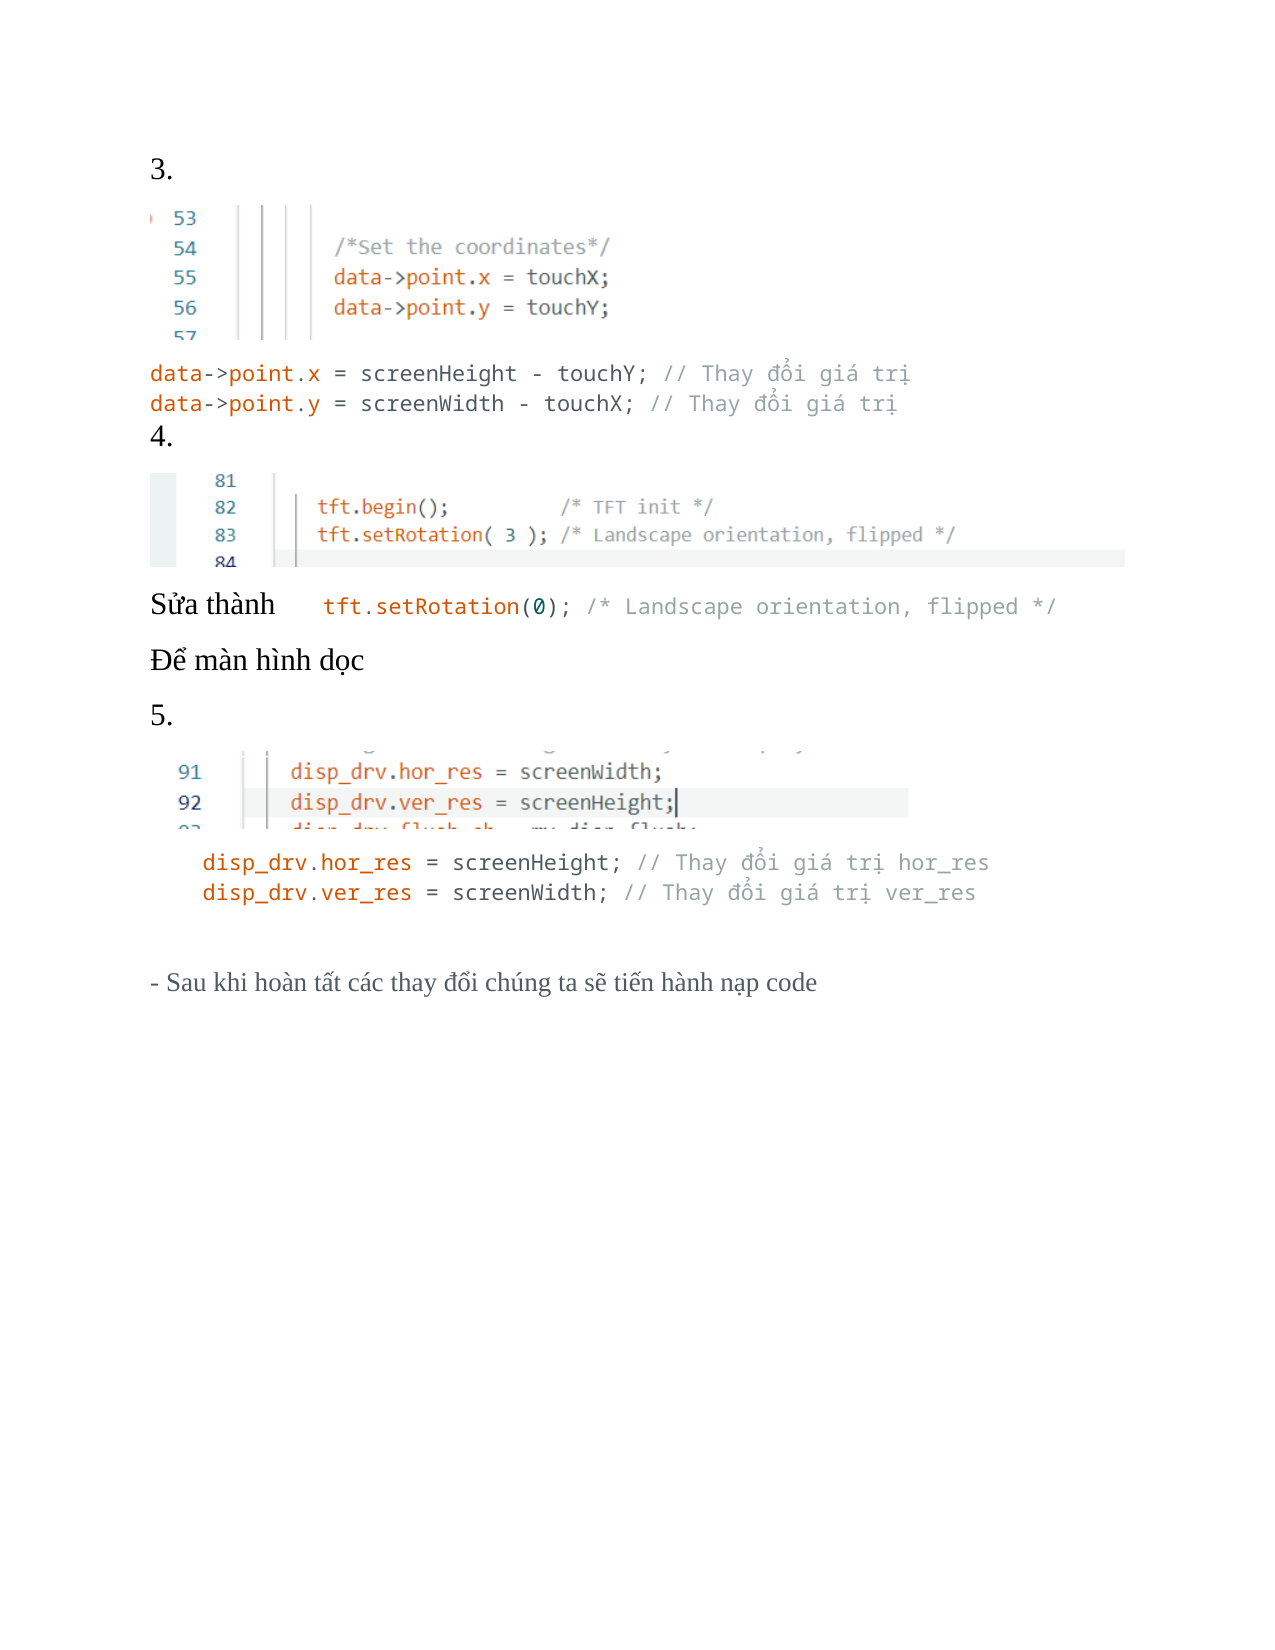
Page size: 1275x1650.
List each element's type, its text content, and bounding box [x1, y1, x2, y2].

text Để màn hình dọc [150, 641, 1125, 677]
text 5. [150, 696, 1125, 732]
text data->point.y = screenWidth - touchX; // Thay đổi giá trị [150, 388, 1125, 418]
text data->point.x = screenHeight - touchY; // Thay đổi giá trị [150, 358, 1125, 388]
text disp_drv.hor_res = screenHeight; // Thay đổi giá trị hor_res [150, 847, 1125, 877]
picture [150, 205, 773, 340]
text - Sau khi hoàn tất các thay đổi chúng ta sẽ tiến hành nạp code [150, 966, 1125, 997]
picture [150, 473, 1125, 567]
text Sửa thành tft.setRotation(0); /* Landscape orientation, flipped */ [150, 586, 1125, 622]
text 4. [150, 418, 1125, 453]
picture [150, 751, 909, 829]
text 3. [150, 150, 1125, 186]
text disp_drv.ver_res = screenWidth; // Thay đổi giá trị ver_res [150, 877, 1125, 907]
